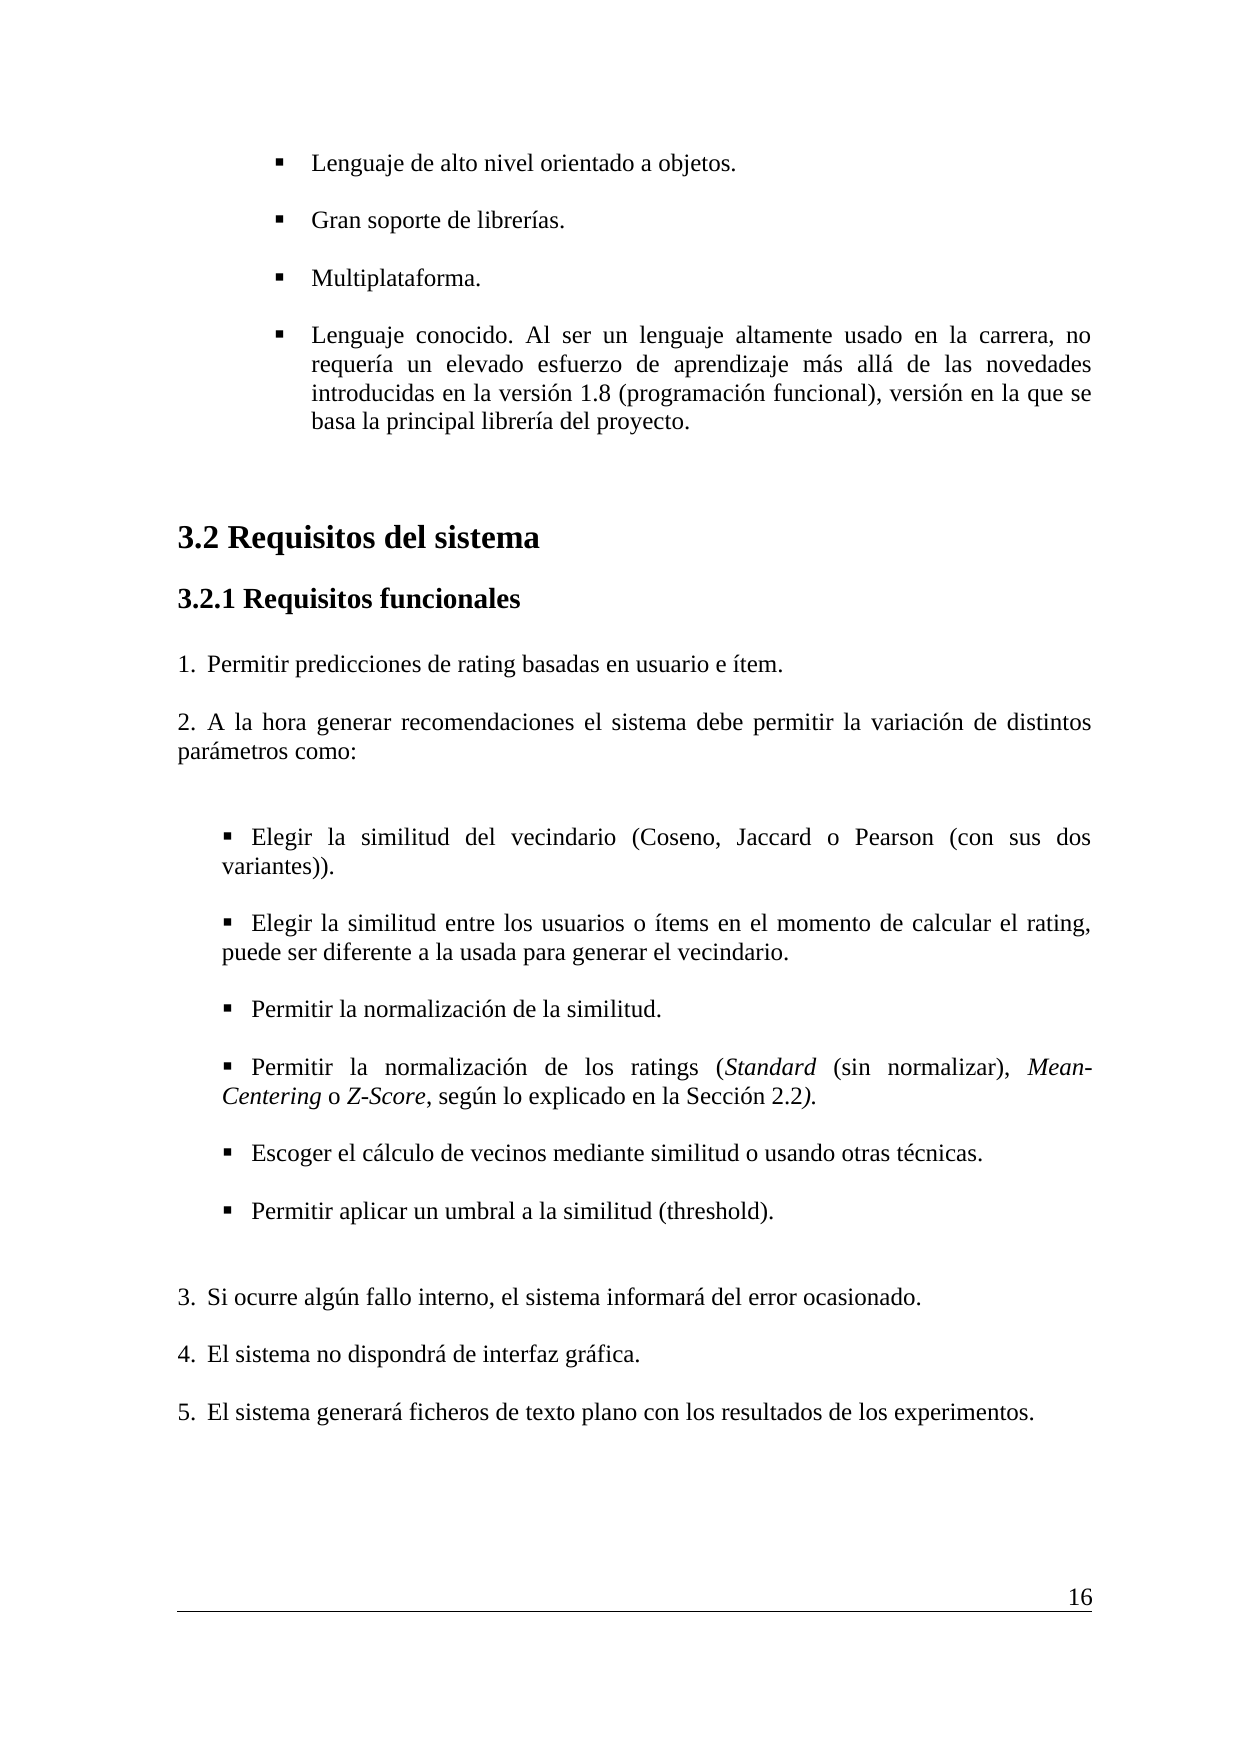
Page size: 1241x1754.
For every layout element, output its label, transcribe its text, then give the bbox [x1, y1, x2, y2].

list Lenguaje conocido. Al ser un lenguaje altamente usado en la carrera, no requería un elevado esfuerzo de aprendizaje más allá de las novedades introducidas en la versión 1.8 (programación funcional), versión en la que se basa la principal librería del proyecto. [274, 320, 1092, 435]
list Permitir la normalización de la similitud. [222, 994, 1092, 1023]
subtitle Requisitos del sistema [177, 518, 1092, 556]
list Lenguaje de alto nivel orientado a objetos. [274, 148, 1092, 176]
list Elegir la similitud entre los usuarios o ítems en el momento de calcular el rating, puede ser diferente a la usada para generar el vecindario. [222, 908, 1092, 966]
list Gran soporte de librerías. [274, 205, 1092, 234]
list Permitir aplicar un umbral a la similitud (threshold). [222, 1196, 1092, 1224]
list Escoger el cálculo de vecinos mediante similitud o usando otras técnicas. [222, 1138, 1092, 1167]
list Permitir predicciones de rating basadas en usuario e ítem. [177, 649, 1092, 678]
list El sistema no dispondrá de interfaz gráfica. [177, 1339, 1092, 1368]
list El sistema generará ficheros de texto plano con los resultados de los experimentos. [177, 1397, 1092, 1426]
list Elegir la similitud del vecindario (Coseno, Jaccard o Pearson (con sus dos variantes)). [222, 822, 1092, 879]
list Multiplataforma. [274, 263, 1092, 291]
list A la hora generar recomendaciones el sistema debe permitir la variación de distintos parámetros como: [177, 707, 1092, 764]
list Permitir la normalización de los ratings (Standard (sin normalizar), Mean-Centering o Z-Score, según lo explicado en la Sección 2.2). [222, 1052, 1092, 1109]
subtitle Requisitos funcionales [177, 581, 1092, 614]
list Si ocurre algún fallo interno, el sistema informará del error ocasionado. [177, 1282, 1092, 1311]
